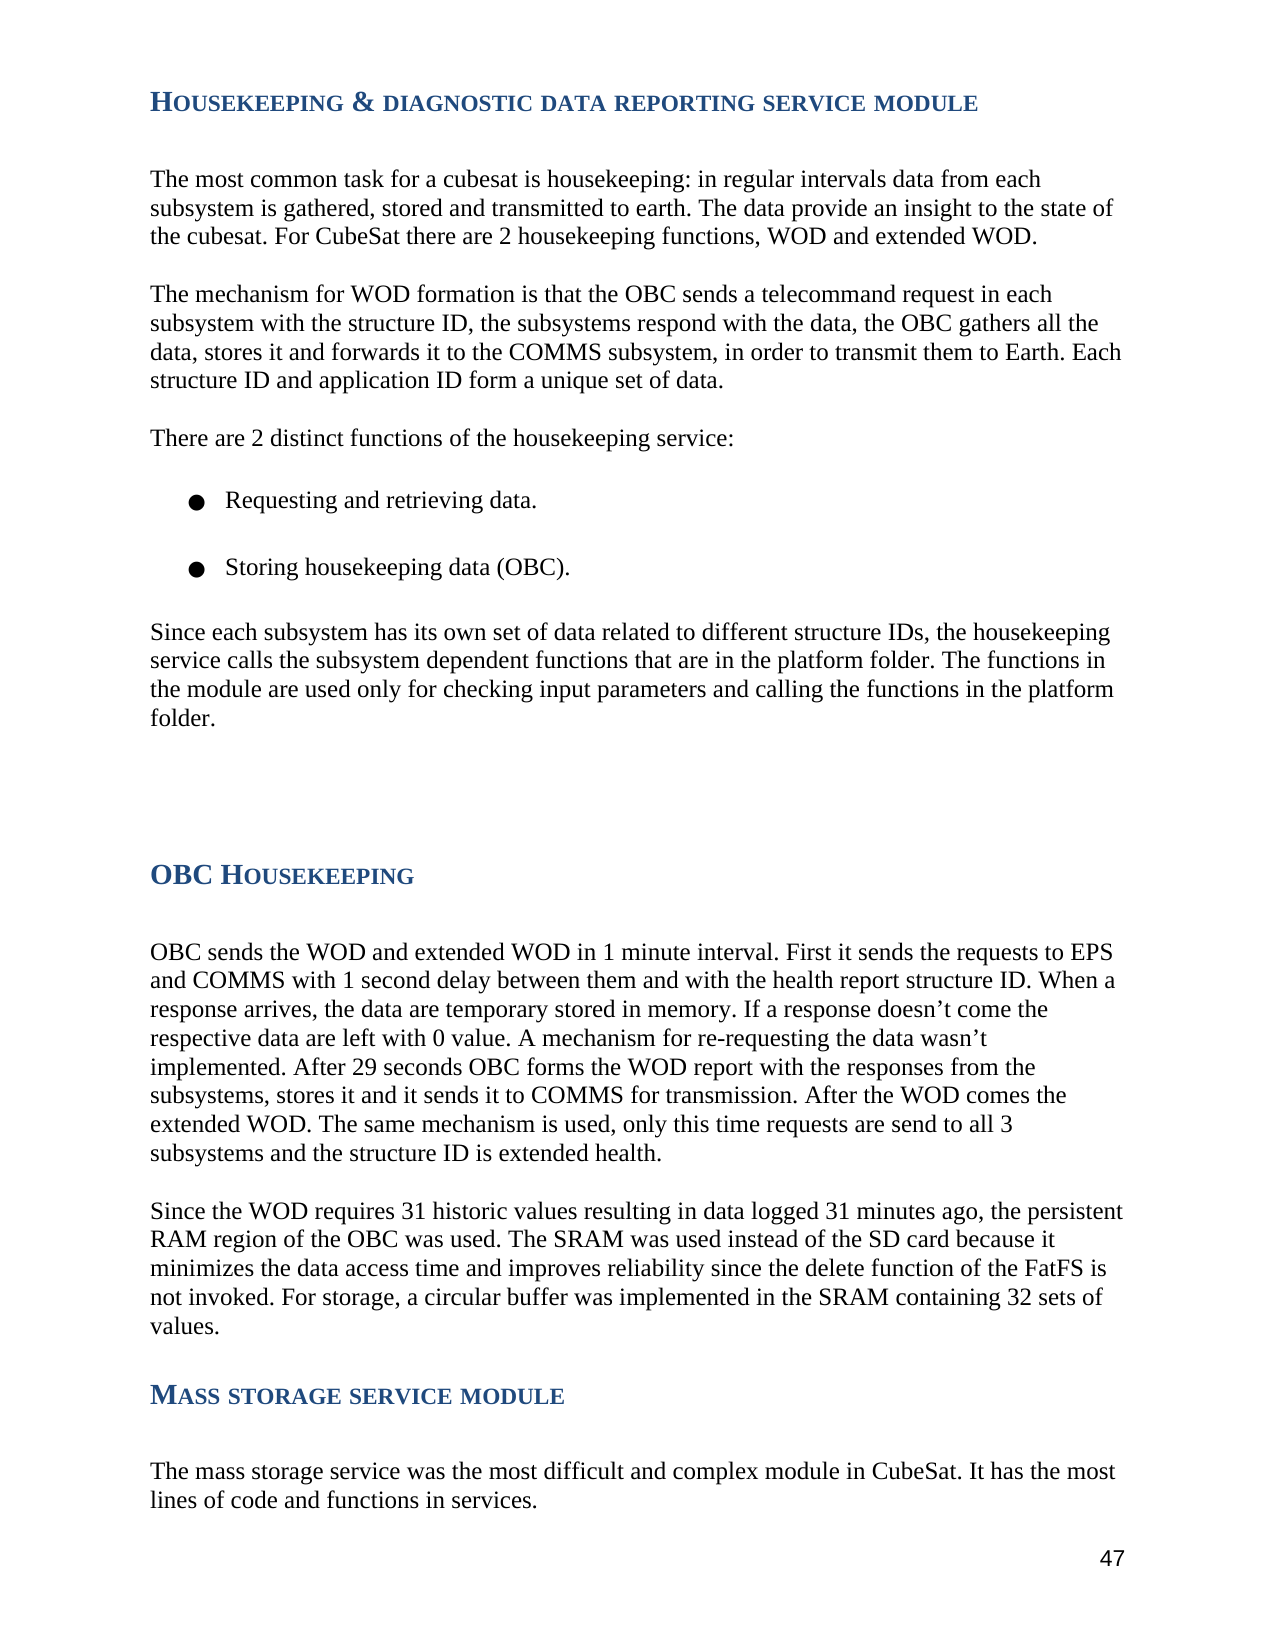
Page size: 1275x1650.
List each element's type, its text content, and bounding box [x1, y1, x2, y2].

subtitle Housekeeping & diagnostic data reporting service module [150, 84, 1089, 118]
text Since the WOD requires 31 historic values resulting in data logged 31 minutes ago, the persistent RAM region of the OBC was used. The SRAM was used instead of the SD card because it minimizes the data access time and improves reliability since the delete function of the FatFS is not invoked. For storage, a circular buffer was implemented in the SRAM containing 32 sets of values. [150, 1196, 1125, 1339]
text OBC sends the WOD and extended WOD in 1 minute interval. First it sends the requests to EPS and COMMS with 1 second delay between them and with the health report structure ID. When a response arrives, the data are temporary stored in memory. If a response doesn’t come the respective data are left with 0 value. A mechanism for re-requesting the data wasn’t implemented. After 29 seconds OBC forms the WOD report with the responses from the subsystems, stores it and it sends it to COMMS for transmission. After the WOD comes the extended WOD. The same mechanism is used, only this time requests are send to all 3 subsystems and the structure ID is extended health. [150, 937, 1125, 1167]
text There are 2 distinct functions of the housekeeping service: [150, 423, 1125, 452]
list Storing housekeeping data (OBC). [187, 545, 1125, 588]
list Requesting and retrieving data. [187, 477, 1125, 520]
subtitle Mass storage service module [150, 1377, 1089, 1411]
text The most common task for a cubesat is housekeeping: in regular intervals data from each subsystem is gathered, stored and transmitted to earth. The data provide an insight to the state of the cubesat. For CubeSat there are 2 housekeeping functions, WOD and extended WOD. [150, 164, 1125, 250]
text Since each subsystem has its own set of data related to different structure IDs, the housekeeping service calls the subsystem dependent functions that are in the platform folder. The functions in the module are used only for checking input parameters and calling the functions in the platform folder. [150, 617, 1125, 732]
text The mass storage service was the most difficult and complex module in CubeSat. It has the most lines of code and functions in services. [150, 1456, 1125, 1514]
subtitle OBC Housekeeping [150, 857, 1089, 891]
text The mechanism for WOD formation is that the OBC sends a telecommand request in each subsystem with the structure ID, the subsystems respond with the data, the OBC gathers all the data, stores it and forwards it to the COMMS subsystem, in order to transmit them to Earth. Each structure ID and application ID form a unique set of data. [150, 279, 1125, 394]
